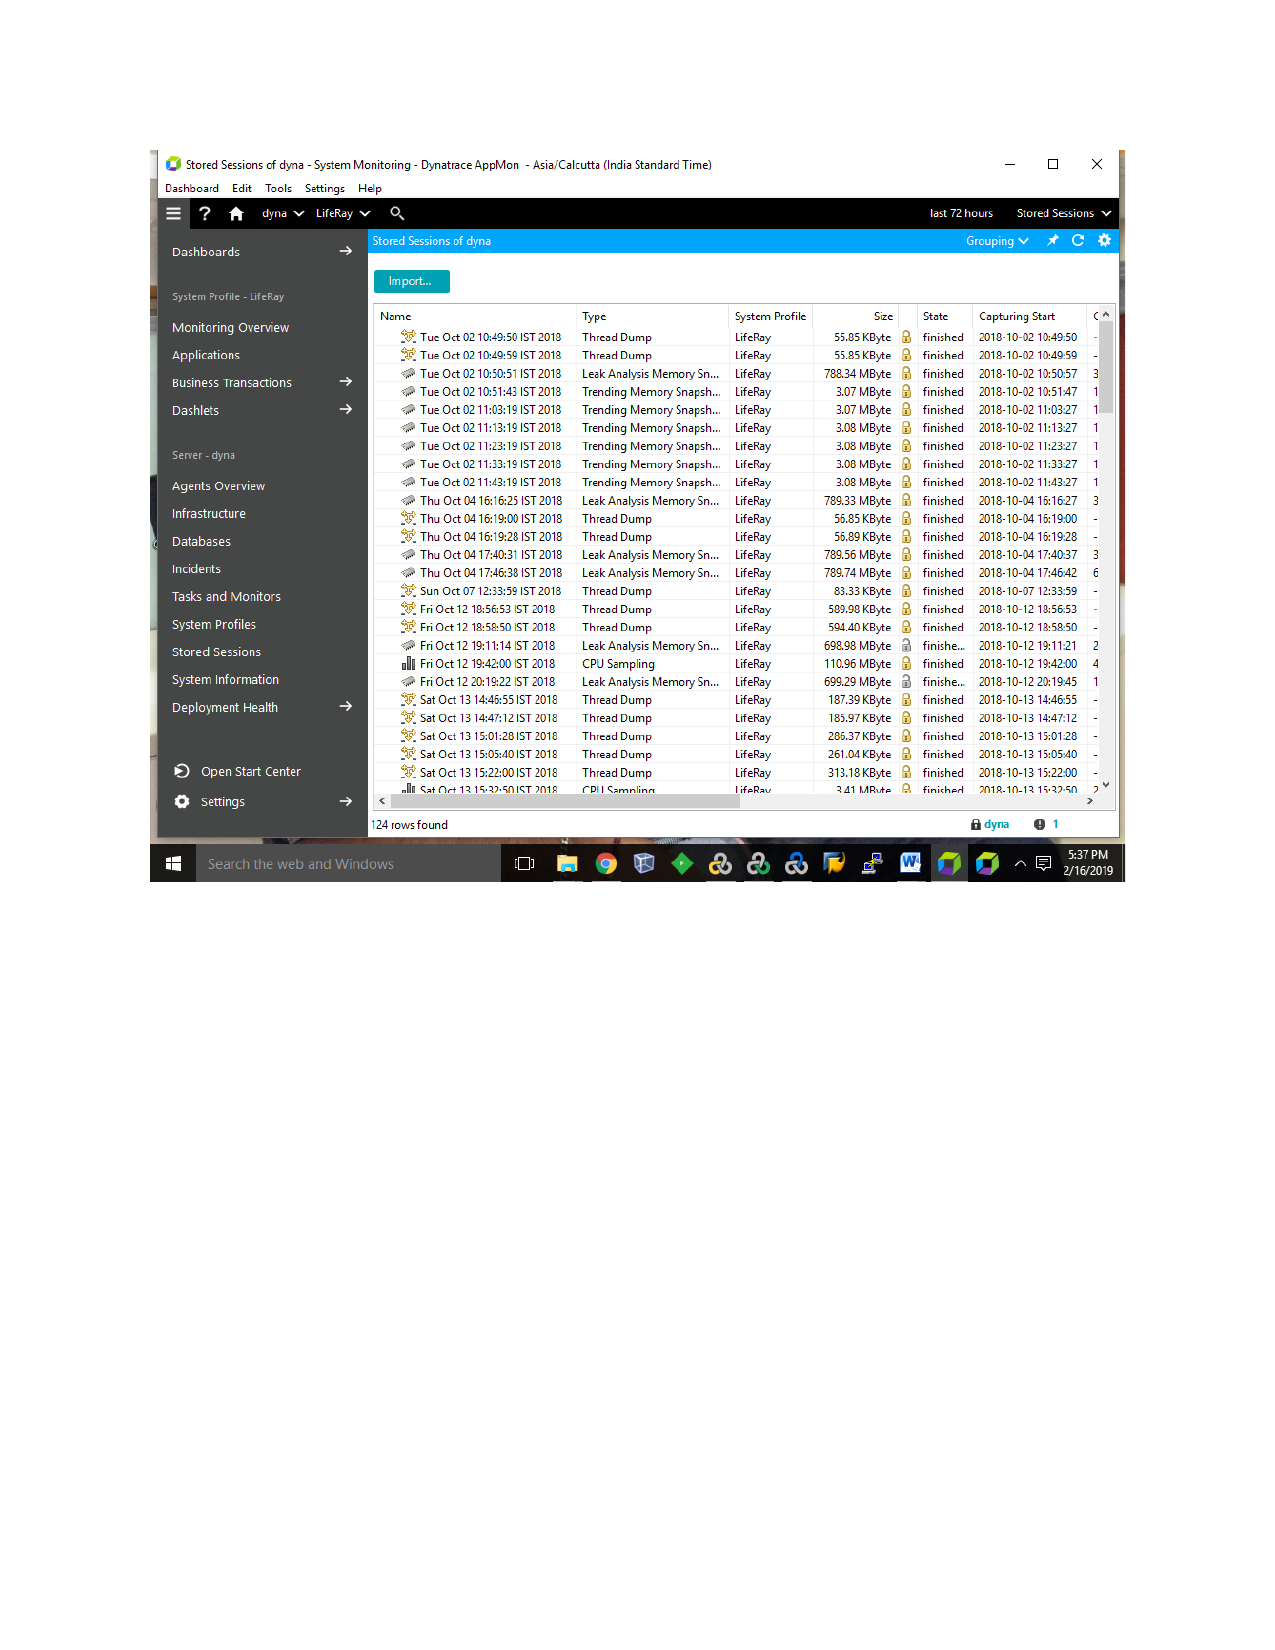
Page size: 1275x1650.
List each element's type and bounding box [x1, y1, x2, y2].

picture [150, 150, 1125, 882]
